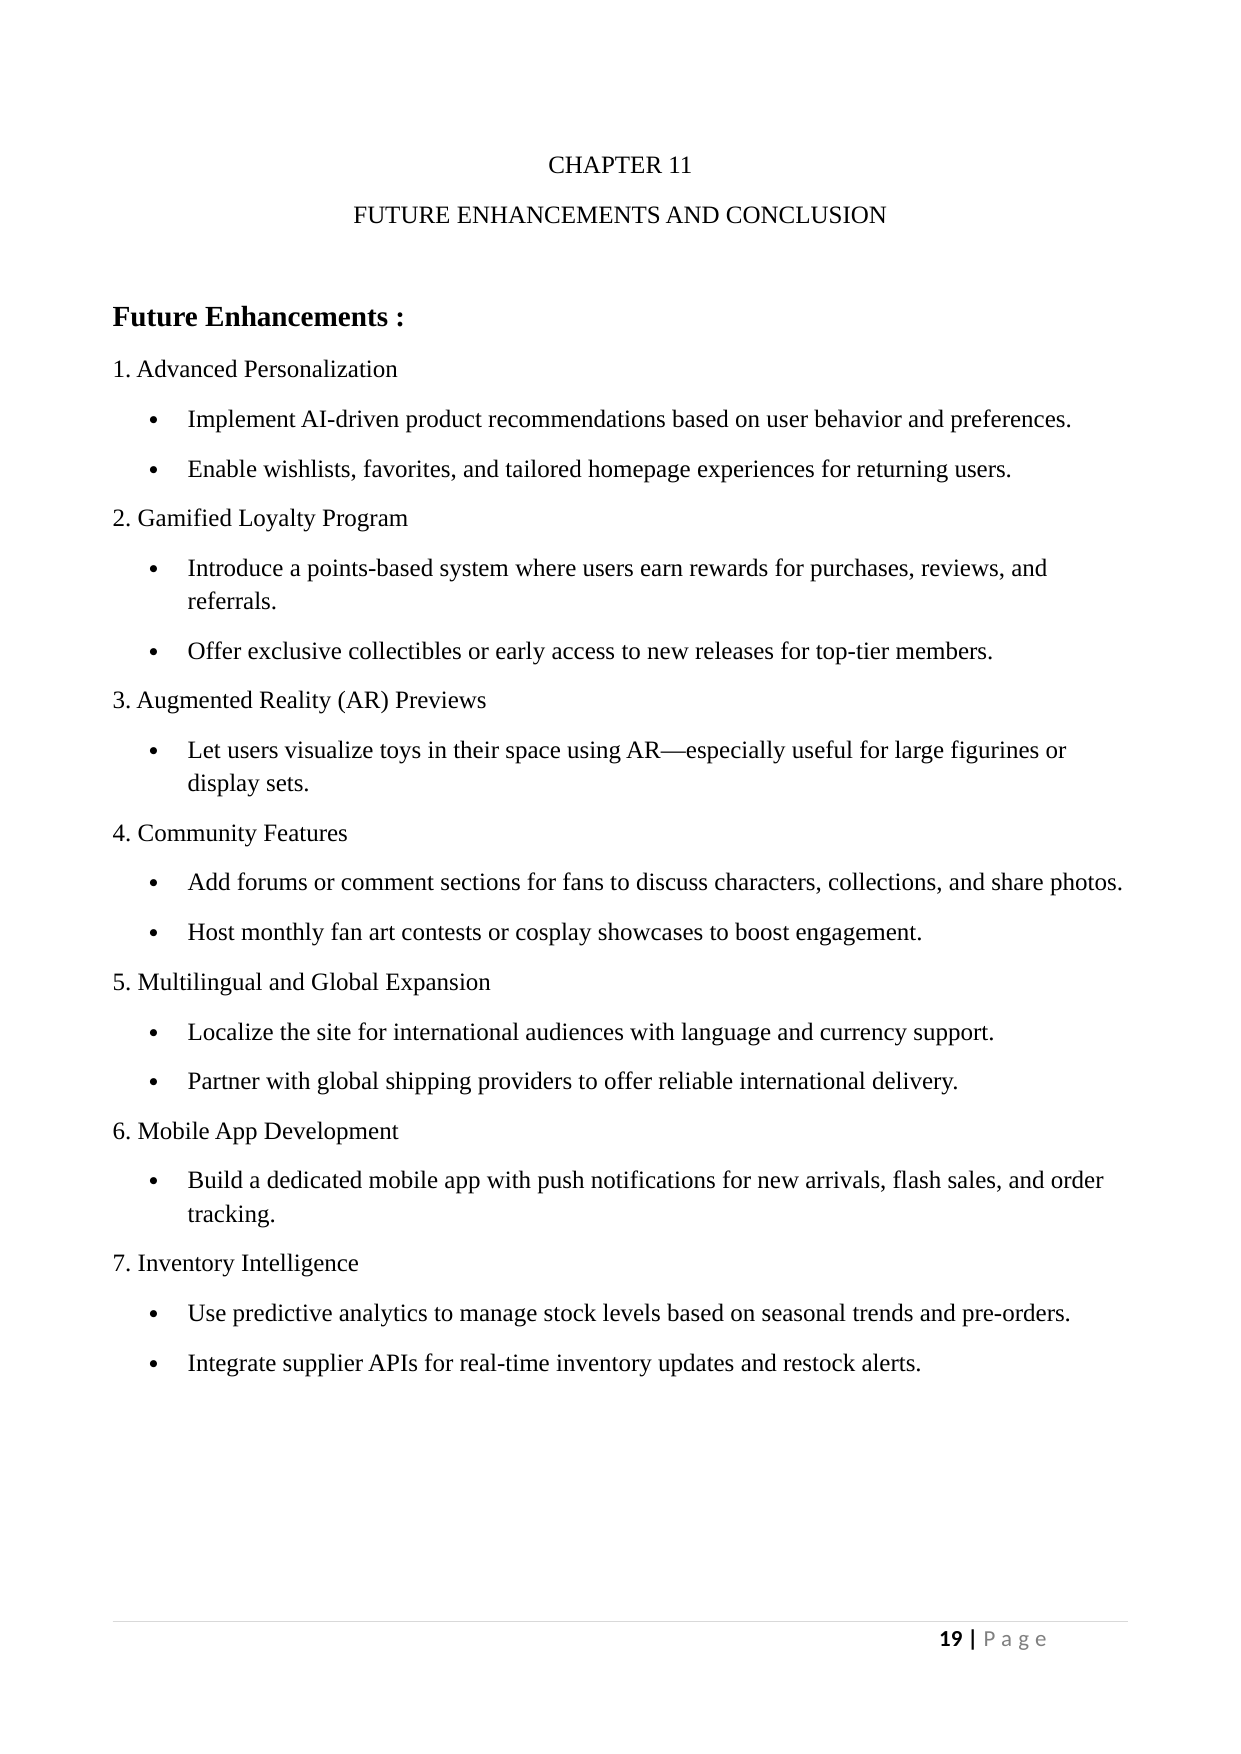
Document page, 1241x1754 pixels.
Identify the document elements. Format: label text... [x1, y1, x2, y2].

list Partner with global shipping providers to offer reliable international delivery. [150, 1066, 1128, 1095]
list Implement AI-driven product recommendations based on user behavior and preferences. [150, 404, 1128, 433]
text 7. Inventory Intelligence [112, 1248, 1128, 1277]
text 6. Mobile App Development [112, 1116, 1128, 1145]
text Future Enhancements : [112, 299, 1128, 333]
list Add forums or comment sections for fans to discuss characters, collections, and share photos. [150, 867, 1128, 896]
list Localize the site for international audiences with language and currency support. [150, 1017, 1128, 1045]
list Host monthly fan art contests or cosplay showcases to boost engagement. [150, 917, 1128, 946]
list Use predictive analytics to manage stock levels based on seasonal trends and pre-orders. [150, 1298, 1128, 1327]
list Integrate supplier APIs for real-time inventory updates and restock alerts. [150, 1348, 1128, 1376]
text 1. Advanced Personalization [112, 354, 1128, 383]
text 5. Multilingual and Global Expansion [112, 967, 1128, 996]
text 4. Community Features [112, 818, 1128, 847]
list Build a dedicated mobile app with push notifications for new arrivals, flash sales, and order tracking. [150, 1166, 1128, 1227]
list Let users visualize toys in their space using AR—especially useful for large figurines or display sets. [150, 735, 1128, 797]
text FUTURE ENHANCEMENTS AND CONCLUSION [112, 200, 1128, 228]
list Offer exclusive collectibles or early access to new releases for top-tier members. [150, 636, 1128, 664]
list Introduce a points-based system where users earn rewards for purchases, reviews, and referrals. [150, 553, 1128, 615]
text 2. Gamified Loyalty Program [112, 503, 1128, 532]
text 3. Augmented Reality (AR) Previews [112, 685, 1128, 714]
list Enable wishlists, favorites, and tailored homepage experiences for returning users. [150, 454, 1128, 482]
text CHAPTER 11 [112, 150, 1128, 179]
